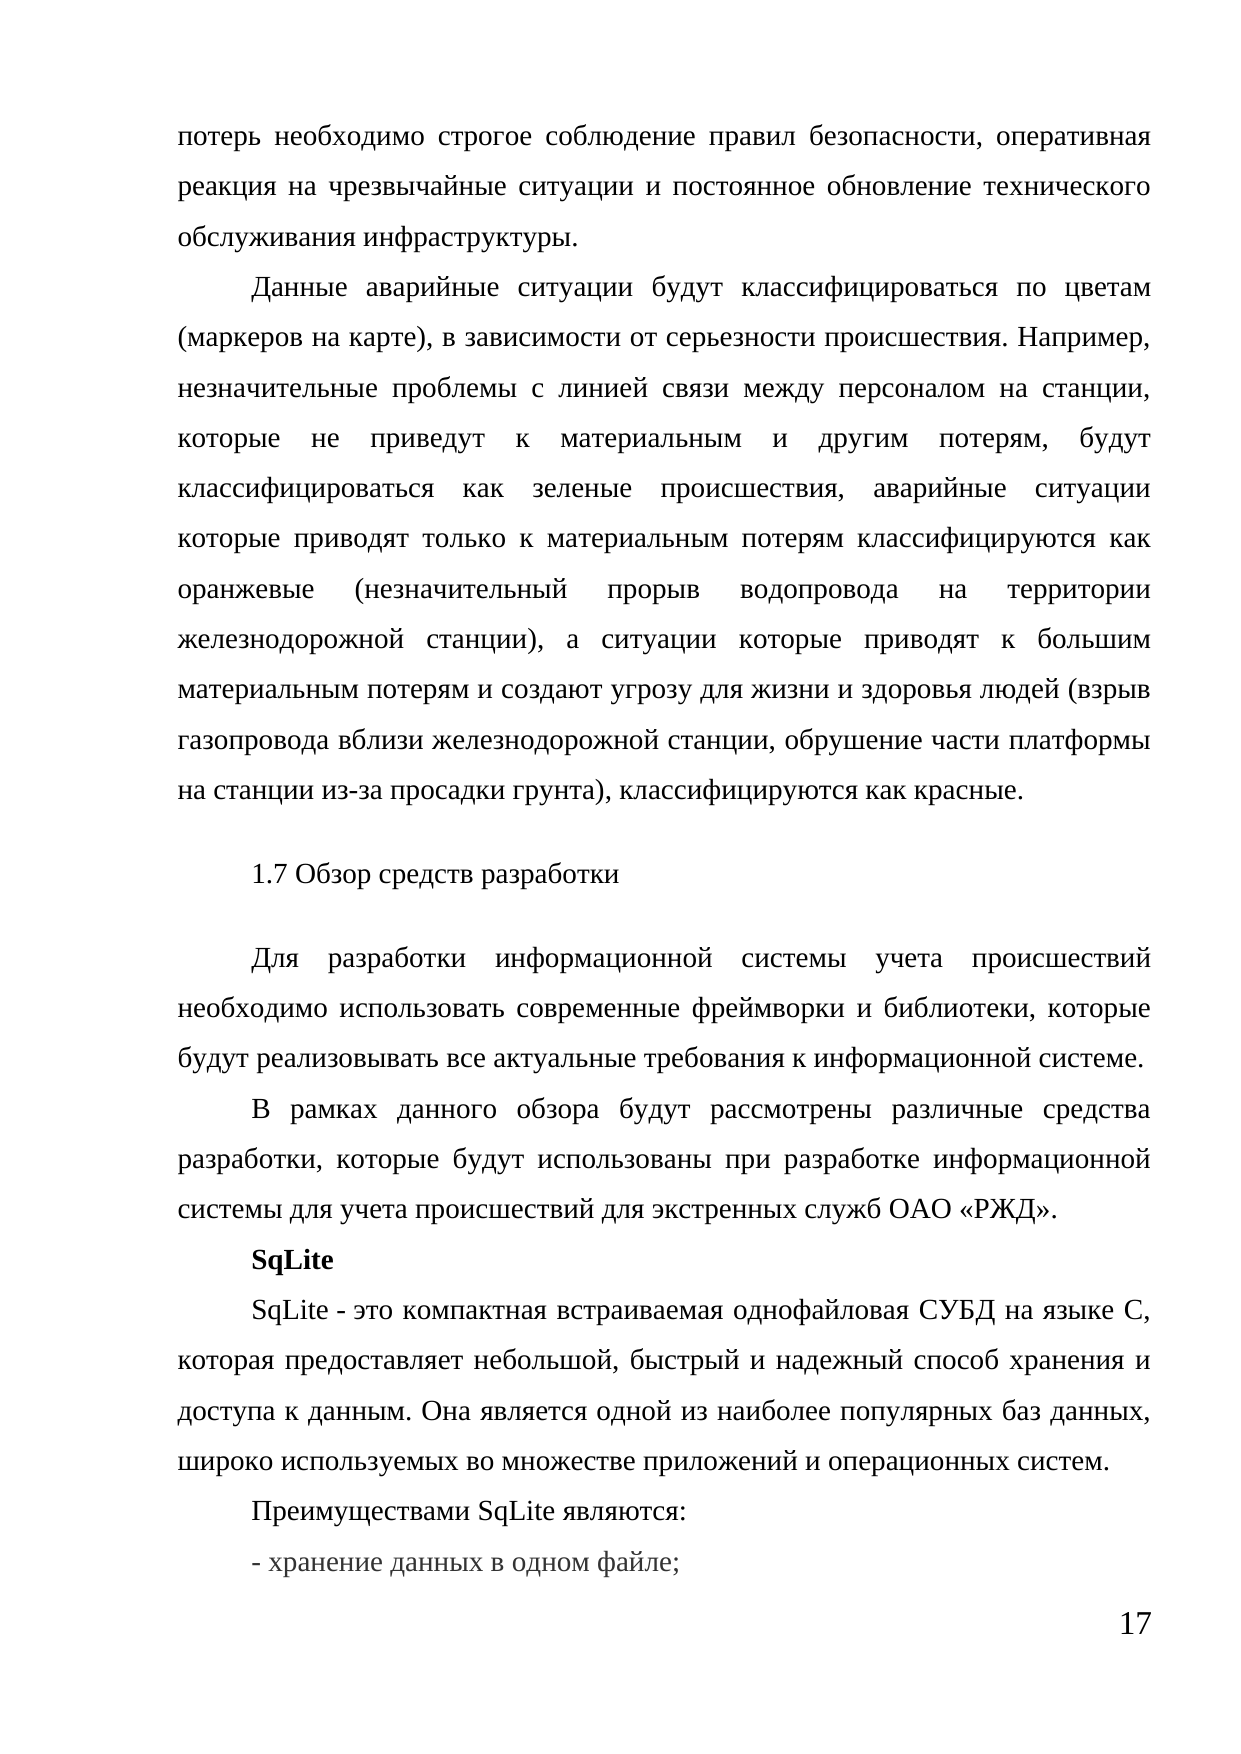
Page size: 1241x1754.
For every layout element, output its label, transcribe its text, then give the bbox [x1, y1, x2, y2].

text Преимуществами SqLite являются: [177, 1493, 1152, 1527]
text Данные аварийные ситуации будут классифицироваться по цветам (маркеров на карте), в зависимости от серьезности происшествия. Например, незначительные проблемы с линией связи между персоналом на станции, которые не приведут к материальным и другим потерям, будут классифицироваться как зеленые происшествия, аварийные ситуации которые приводят только к материальным потерям классифицируются как оранжевые (незначительный прорыв водопровода на территории железнодорожной станции), а ситуации которые приводят к большим материальным потерям и создают угрозу для жизни и здоровья людей (взрыв газопровода вблизи железнодорожной станции, обрушение части платформы на станции из-за просадки грунта), классифицируются как красные. [177, 269, 1152, 806]
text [177, 118, 1152, 252]
subtitle 1.7 Обзор средств разработки [177, 856, 1152, 889]
text Для разработки информационной системы учета происшествий необходимо использовать современные фреймворки и библиотеки, которые будут реализовывать все актуальные требования к информационной системе. [177, 940, 1152, 1074]
text В рамках данного обзора будут рассмотрены различные средства разработки, которые будут использованы при разработке информационной системы для учета происшествий для экстренных служб ОАО «РЖД». [177, 1091, 1152, 1225]
list - хранение данных в одном файле; [177, 1544, 1152, 1577]
text SqLite [177, 1242, 1152, 1275]
text SqLite - это компактная встраиваемая однофайловая СУБД на языке С, которая предоставляет небольшой, быстрый и надежный способ хранения и доступа к данным. Она является одной из наиболее популярных баз данных, широко используемых во множестве приложений и операционных систем. [177, 1292, 1152, 1477]
